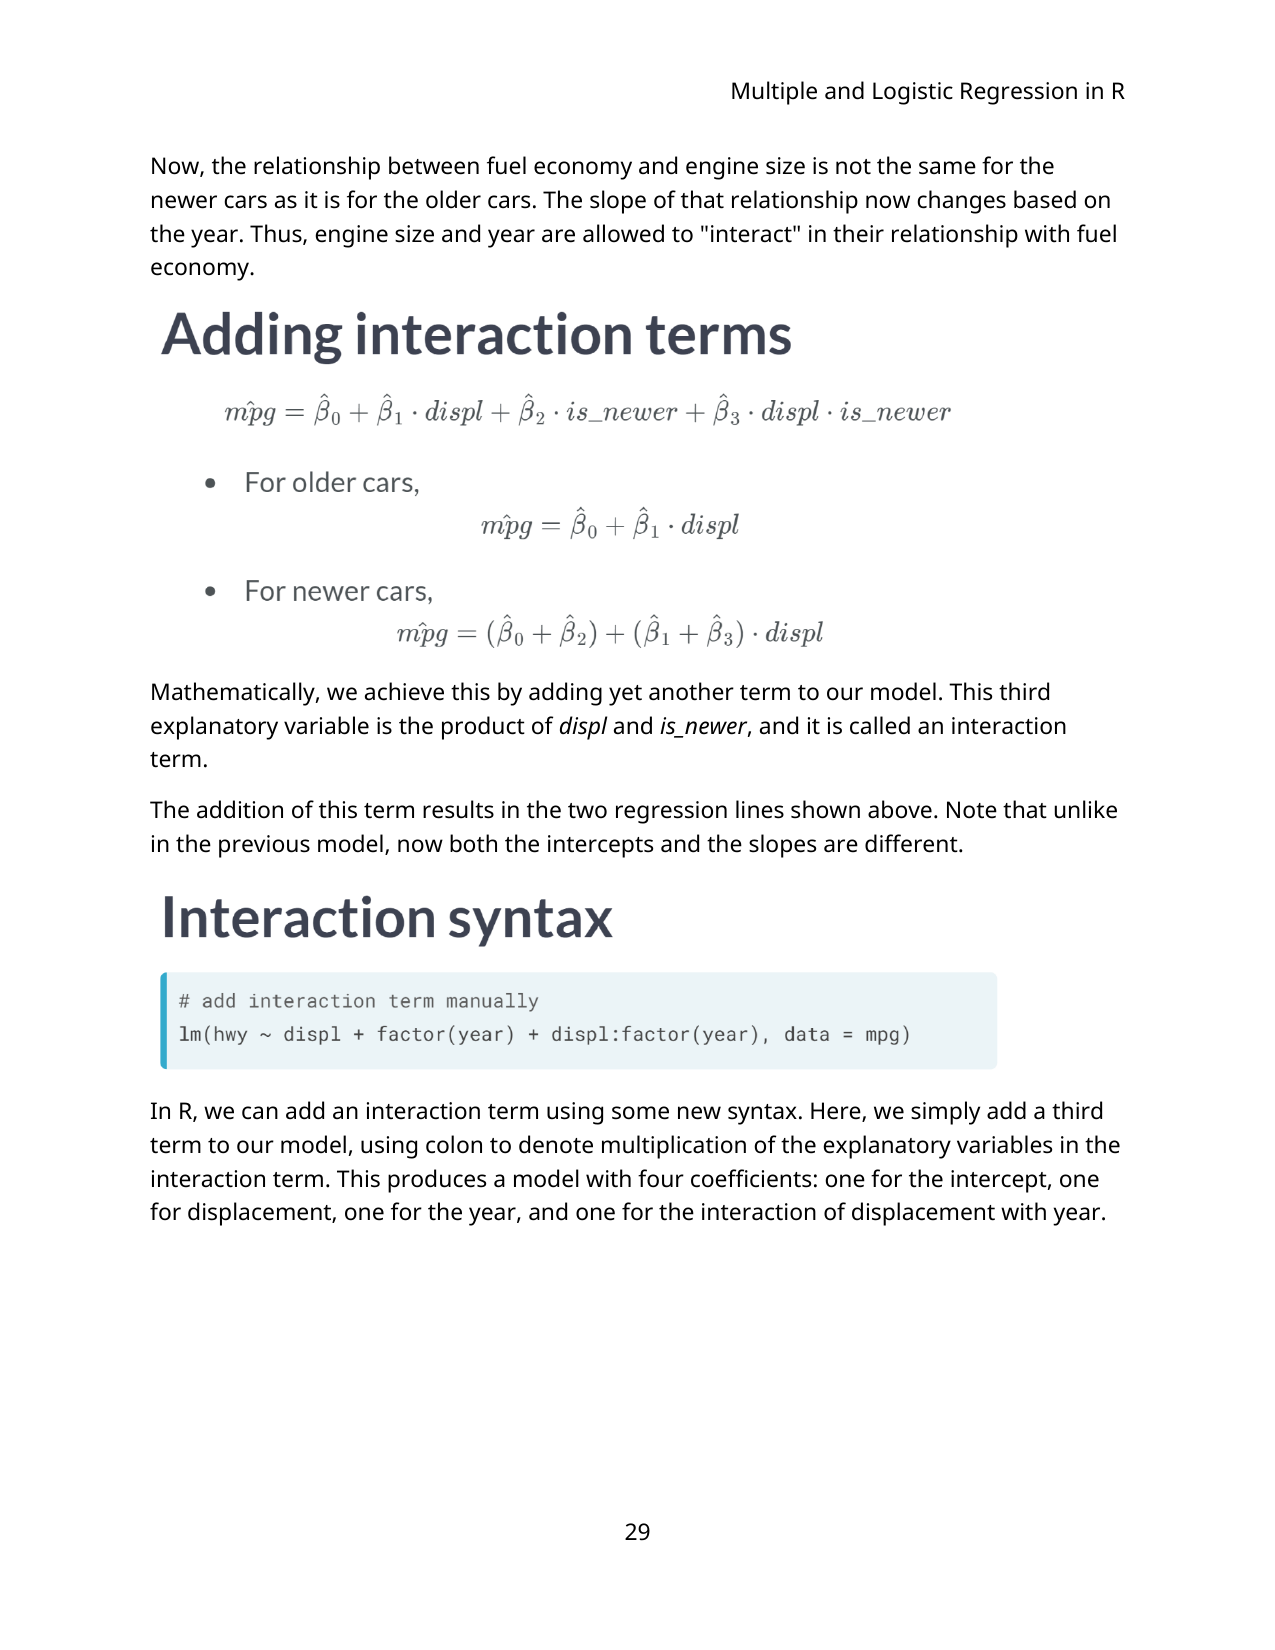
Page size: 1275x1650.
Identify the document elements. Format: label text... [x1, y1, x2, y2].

picture [150, 878, 1008, 1077]
text The addition of this term results in the two regression lines shown above. Note that unlike in the previous model, now both the intercepts and the slopes are different. [150, 794, 1125, 859]
text Mathematically, we achieve this by adding yet another term to our model. This third explanatory variable is the product of displ and is_newer, and it is called an interaction term. [150, 676, 1125, 775]
text In R, we can add an interaction term using some new syntax. Here, we simply add a third term to our model, using colon to denote multiplication of the explanatory variables in the interaction term. This produces a model with four coefficients: one for the intercept, one for displacement, one for the year, and one for the interaction of displacement with year. [150, 1095, 1125, 1227]
picture [150, 301, 974, 657]
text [150, 150, 1125, 282]
